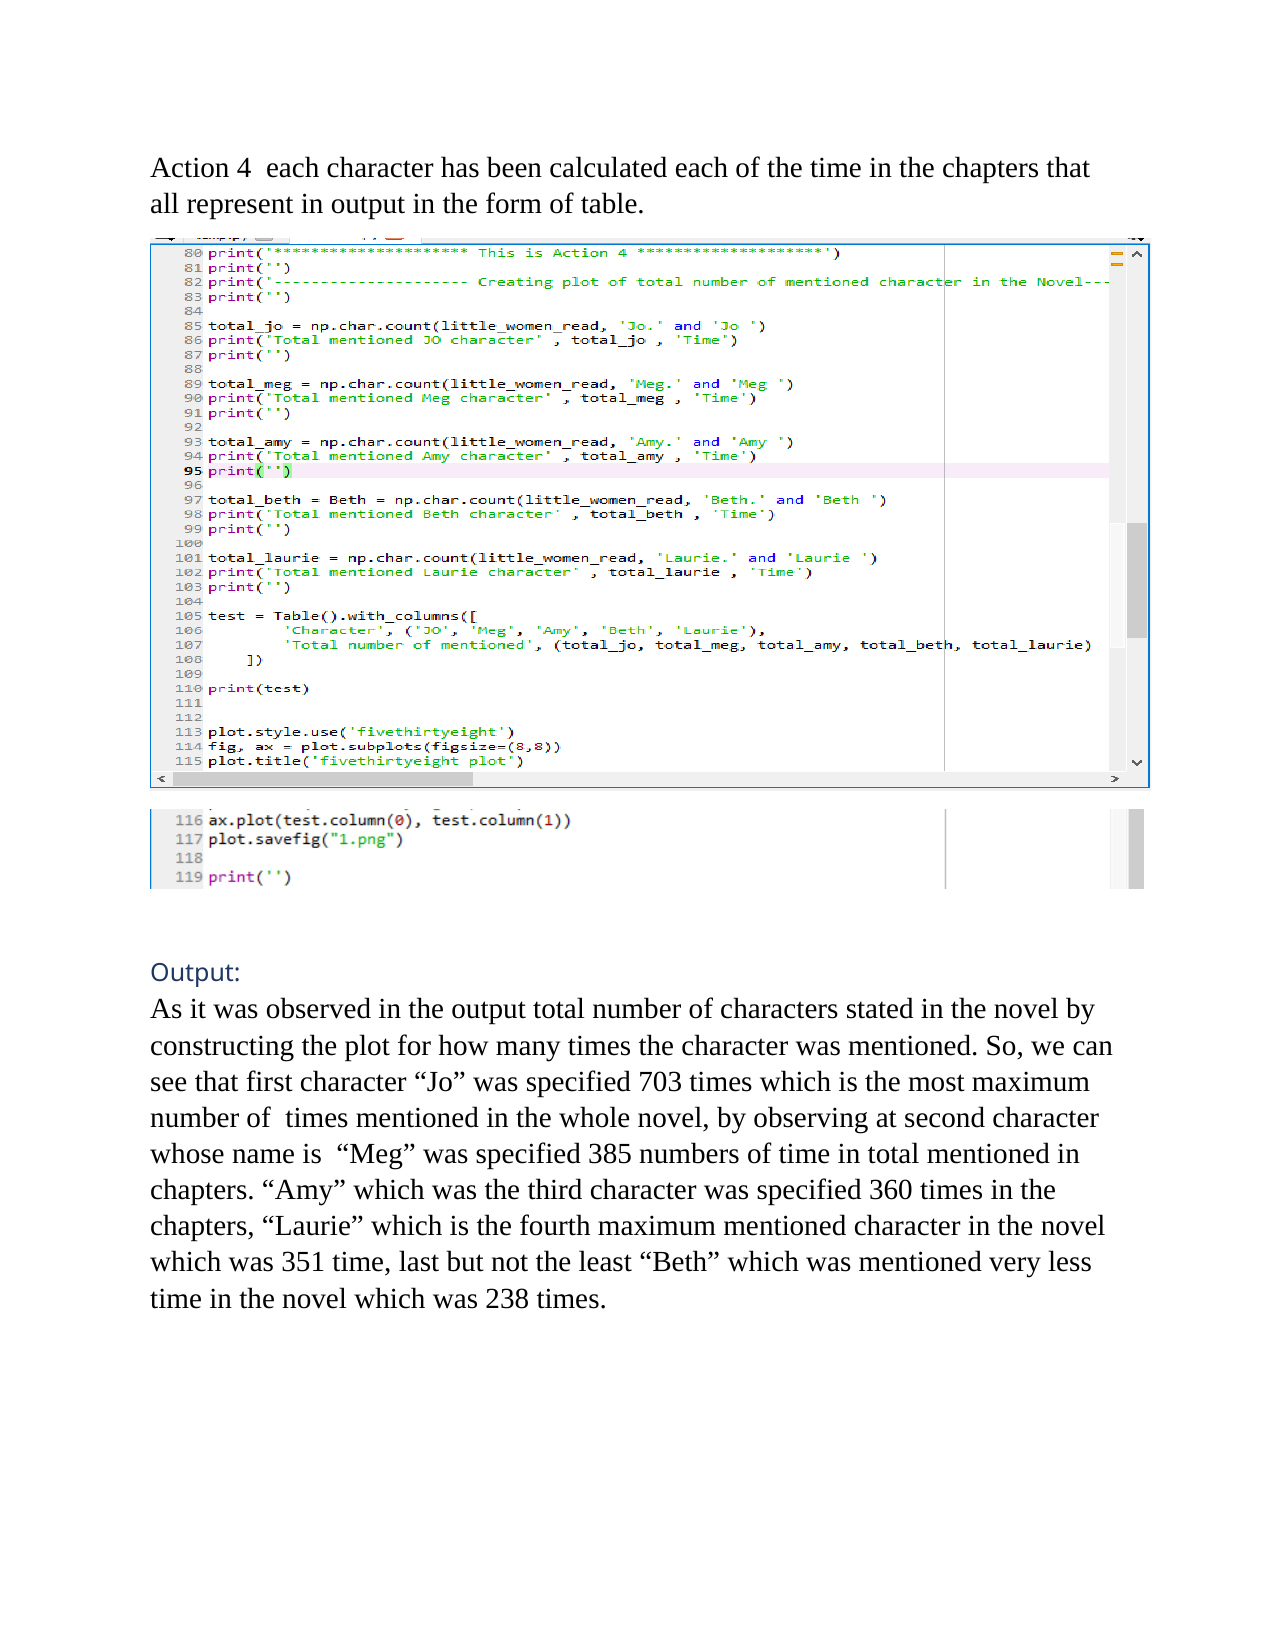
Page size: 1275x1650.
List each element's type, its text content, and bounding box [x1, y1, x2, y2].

subtitle Output: [150, 955, 1125, 989]
picture [150, 809, 1144, 889]
picture [150, 238, 1152, 791]
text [150, 150, 1125, 220]
text As it was observed in the output total number of characters stated in the novel by constructing the plot for how many times the character was mentioned. So, we can see that first character “Jo” was specified 703 times which is the most maximum number of times mentioned in the whole novel, by observing at second character whose name is “Meg” was specified 385 numbers of time in total mentioned in chapters. “Amy” which was the third character was specified 360 times in the chapters, “Laurie” which is the fourth maximum mentioned character in the novel which was 351 time, last but not the least “Beth” which was mentioned very less time in the novel which was 238 times. [150, 992, 1125, 1314]
